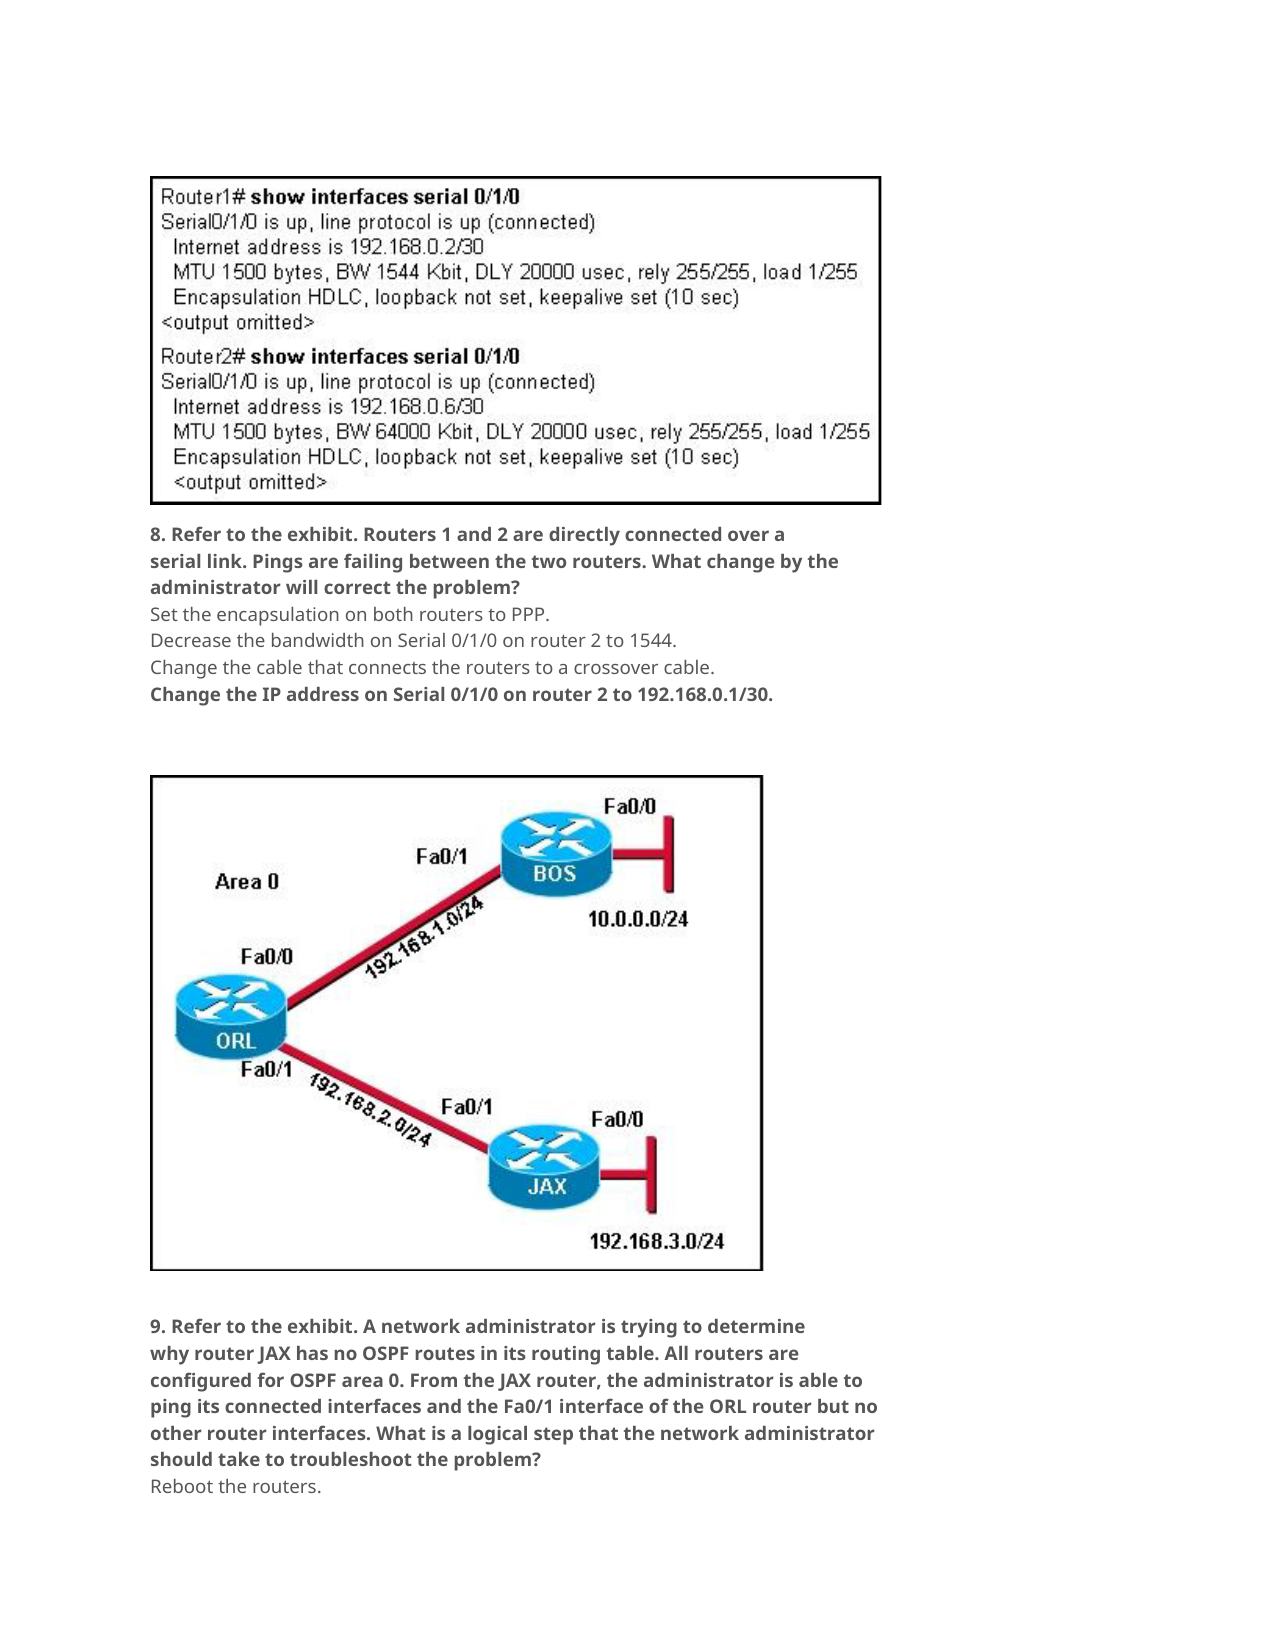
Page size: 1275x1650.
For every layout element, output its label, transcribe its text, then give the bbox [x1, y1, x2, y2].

text 8. Refer to the exhibit. Routers 1 and 2 are directly connected over a serial link. Pings are failing between the two routers. What change by the administrator will correct the problem? Set the encapsulation on both routers to PPP. Decrease the bandwidth on Serial 0/1/0 on router 2 to 1544. Change the cable that connects the routers to a crossover cable. Change the IP address on Serial 0/1/0 on router 2 to 192.168.0.1/30. [150, 521, 1125, 706]
picture [150, 775, 765, 1271]
picture [150, 176, 882, 505]
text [150, 1313, 1125, 1499]
